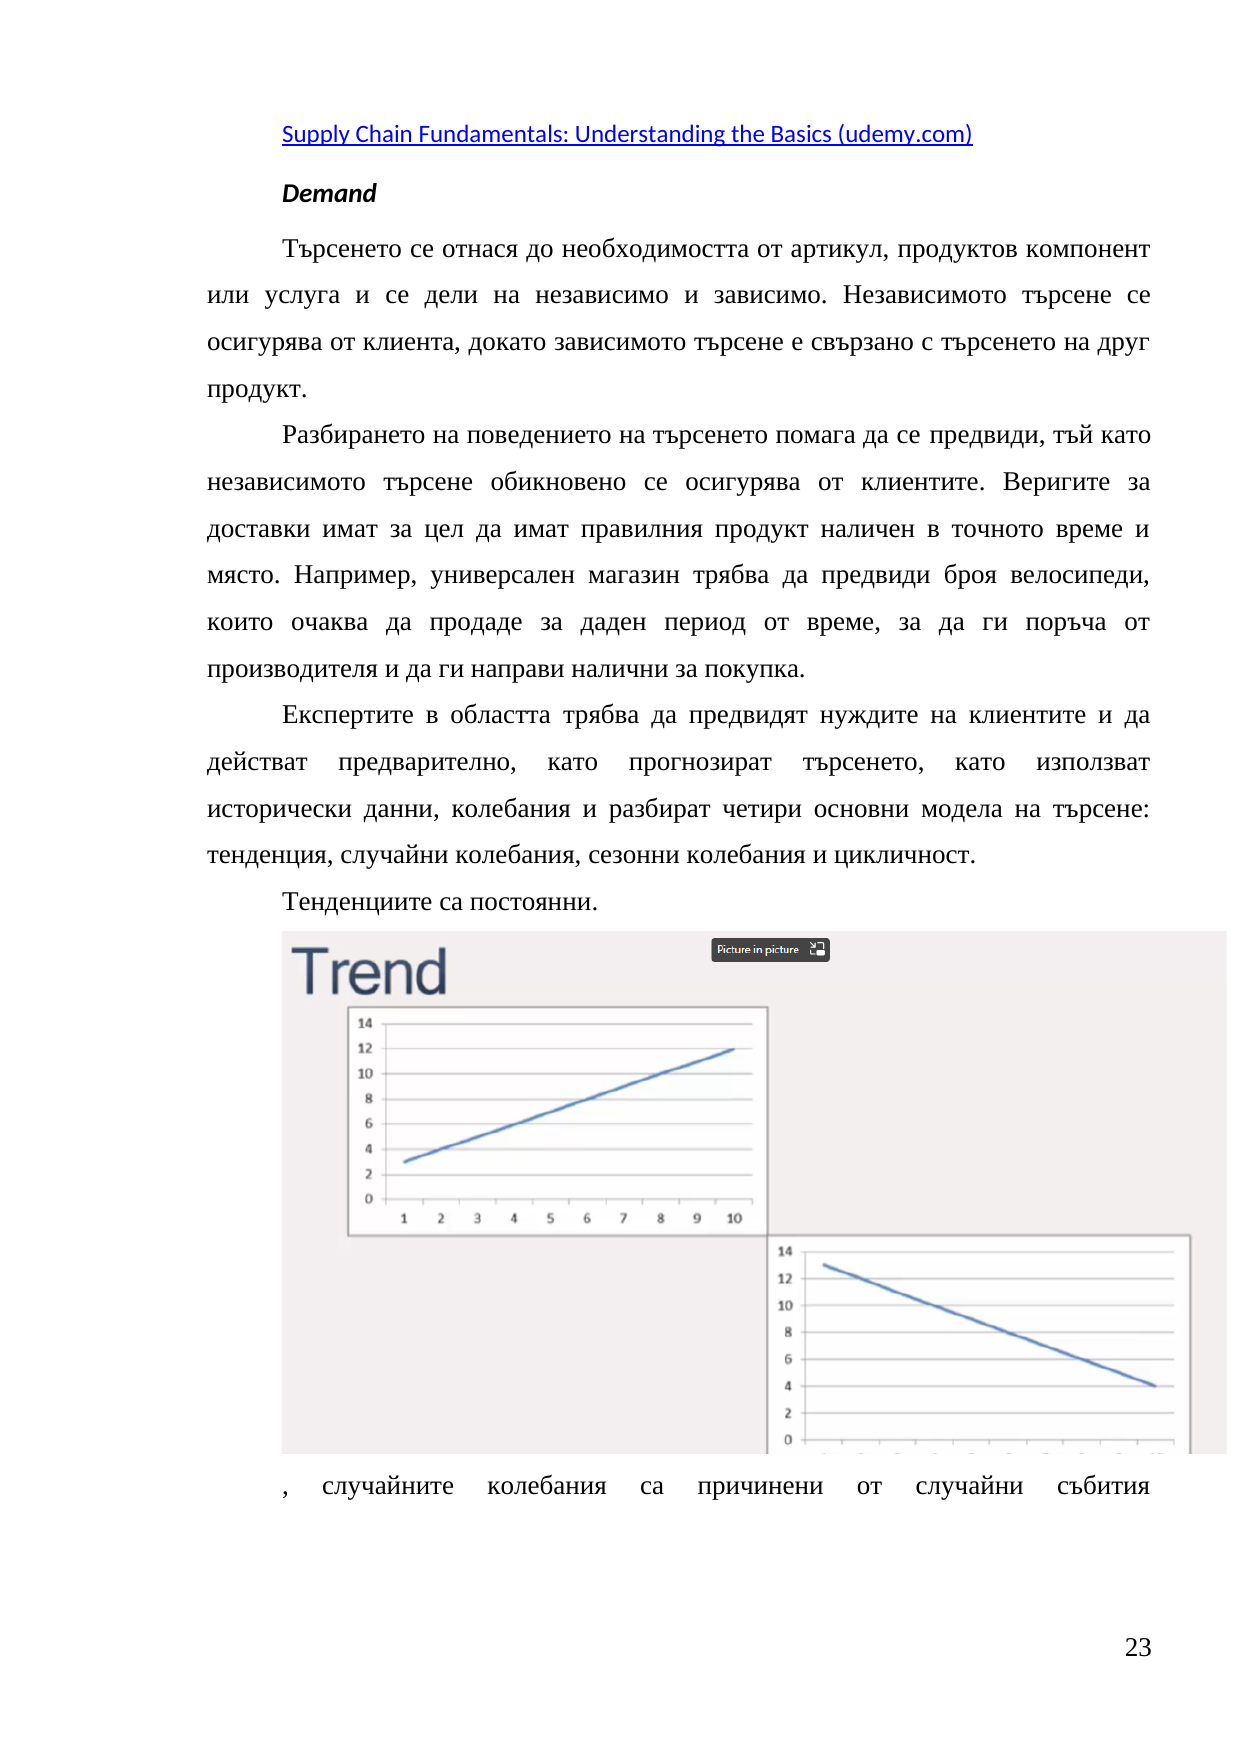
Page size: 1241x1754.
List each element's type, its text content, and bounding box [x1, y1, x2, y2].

list Supply Chain Fundamentals: Understanding the Basics (udemy.com) [282, 118, 1152, 149]
picture [281, 931, 1227, 1454]
text Тенденциите са постоянни. [207, 885, 1152, 916]
subtitle Demand [207, 176, 1152, 209]
text Търсенето се отнася до необходимостта от артикул, продуктов компонент или услуга и се дели на независимо и зависимо. Независимото търсене се осигурява от клиента, докато зависимото търсене е свързано с търсенето на друг продукт. [207, 232, 1152, 403]
text , случайните колебания са причинени от случайни събития [207, 1469, 1152, 1500]
text Разбирането на поведението на търсенето помага да се предвиди, тъй като независимото търсене обикновено се осигурява от клиентите. Веригите за доставки имат за цел да имат правилния продукт наличен в точното време и място. Например, универсален магазин трябва да предвиди броя велосипеди, които очаква да продаде за даден период от време, за да ги поръча от производителя и да ги направи налични за покупка. [207, 418, 1152, 683]
text Експертите в областта трябва да предвидят нуждите на клиентите и да действат предварително, като прогнозират търсенето, като използват исторически данни, колебания и разбират четири основни модела на търсене: тенденция, случайни колебания, сезонни колебания и цикличност. [207, 698, 1152, 869]
